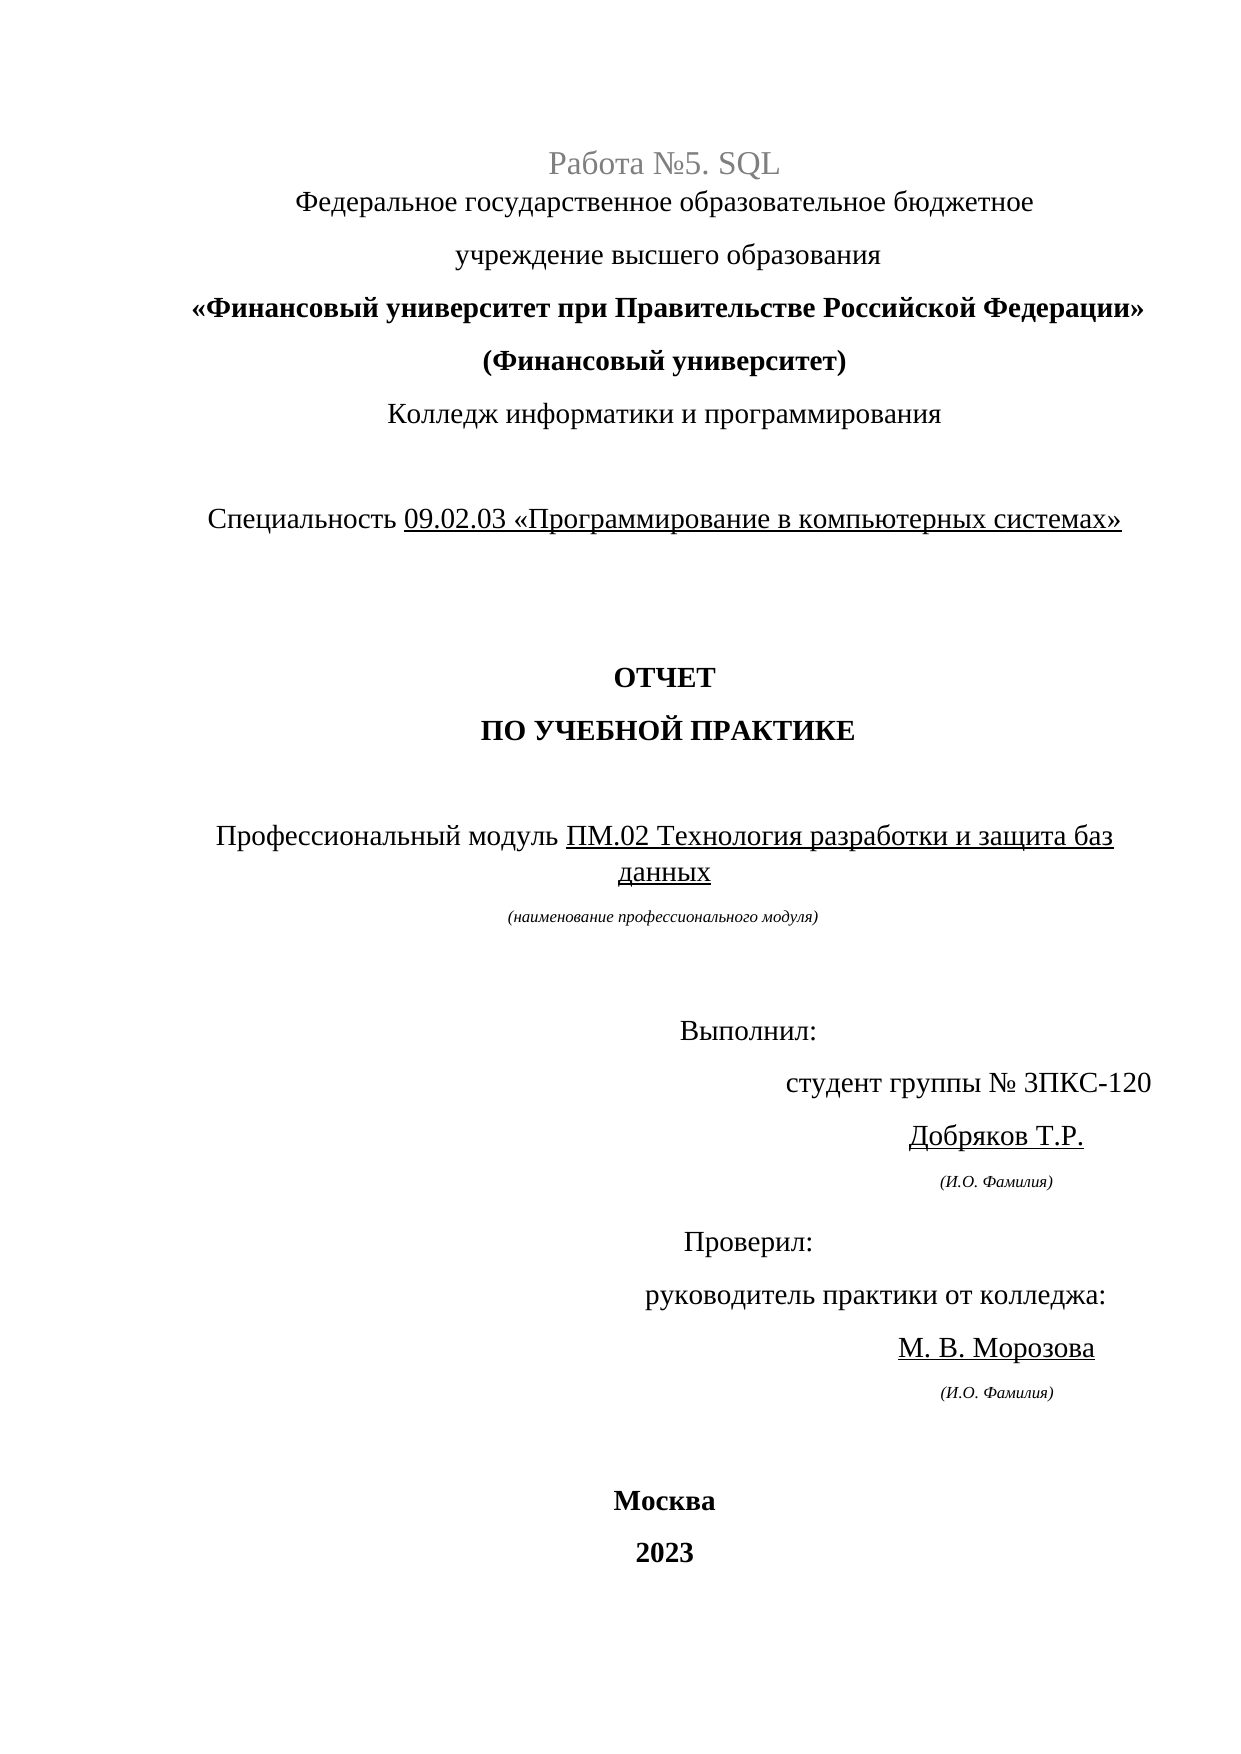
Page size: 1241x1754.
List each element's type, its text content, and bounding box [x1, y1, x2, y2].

text (Финансовый университет) [177, 343, 1152, 376]
text (И.О. Фамилия) [472, 1382, 1152, 1416]
text Профессиональный модуль ПМ.02 Технология разработки и защита баз данных [177, 818, 1152, 888]
text Федеральное государственное образовательное бюджетное [177, 184, 1152, 218]
text ОТЧЕТ [177, 660, 1152, 693]
text Москва [177, 1483, 1152, 1516]
text ПО УЧЕБНОЙ ПРАКТИКЕ [177, 713, 1152, 746]
text Добряков Т.Р. [767, 1118, 1152, 1152]
text 2023 [177, 1535, 1152, 1569]
text (И.О. Фамилия) [841, 1171, 1152, 1205]
text «Финансовый университет при Правительстве Российской Федерации» [177, 290, 1152, 324]
text студент группы № 3ПКС-120 [177, 1066, 1152, 1099]
text Колледж информатики и программирования [177, 396, 1152, 429]
text учреждение высшего образования [177, 237, 1152, 271]
text Выполнил: [177, 1013, 1152, 1046]
text Проверил: [177, 1224, 1152, 1258]
text Специальность 09.02.03 «Программирование в компьютерных системах» [177, 501, 1152, 535]
text М. В. Морозова [767, 1330, 1152, 1363]
text руководитель практики от колледжа: [177, 1277, 1152, 1310]
text (наименование профессионального модуля) [177, 907, 1152, 941]
subtitle Работа №5. SQL [177, 143, 1152, 181]
